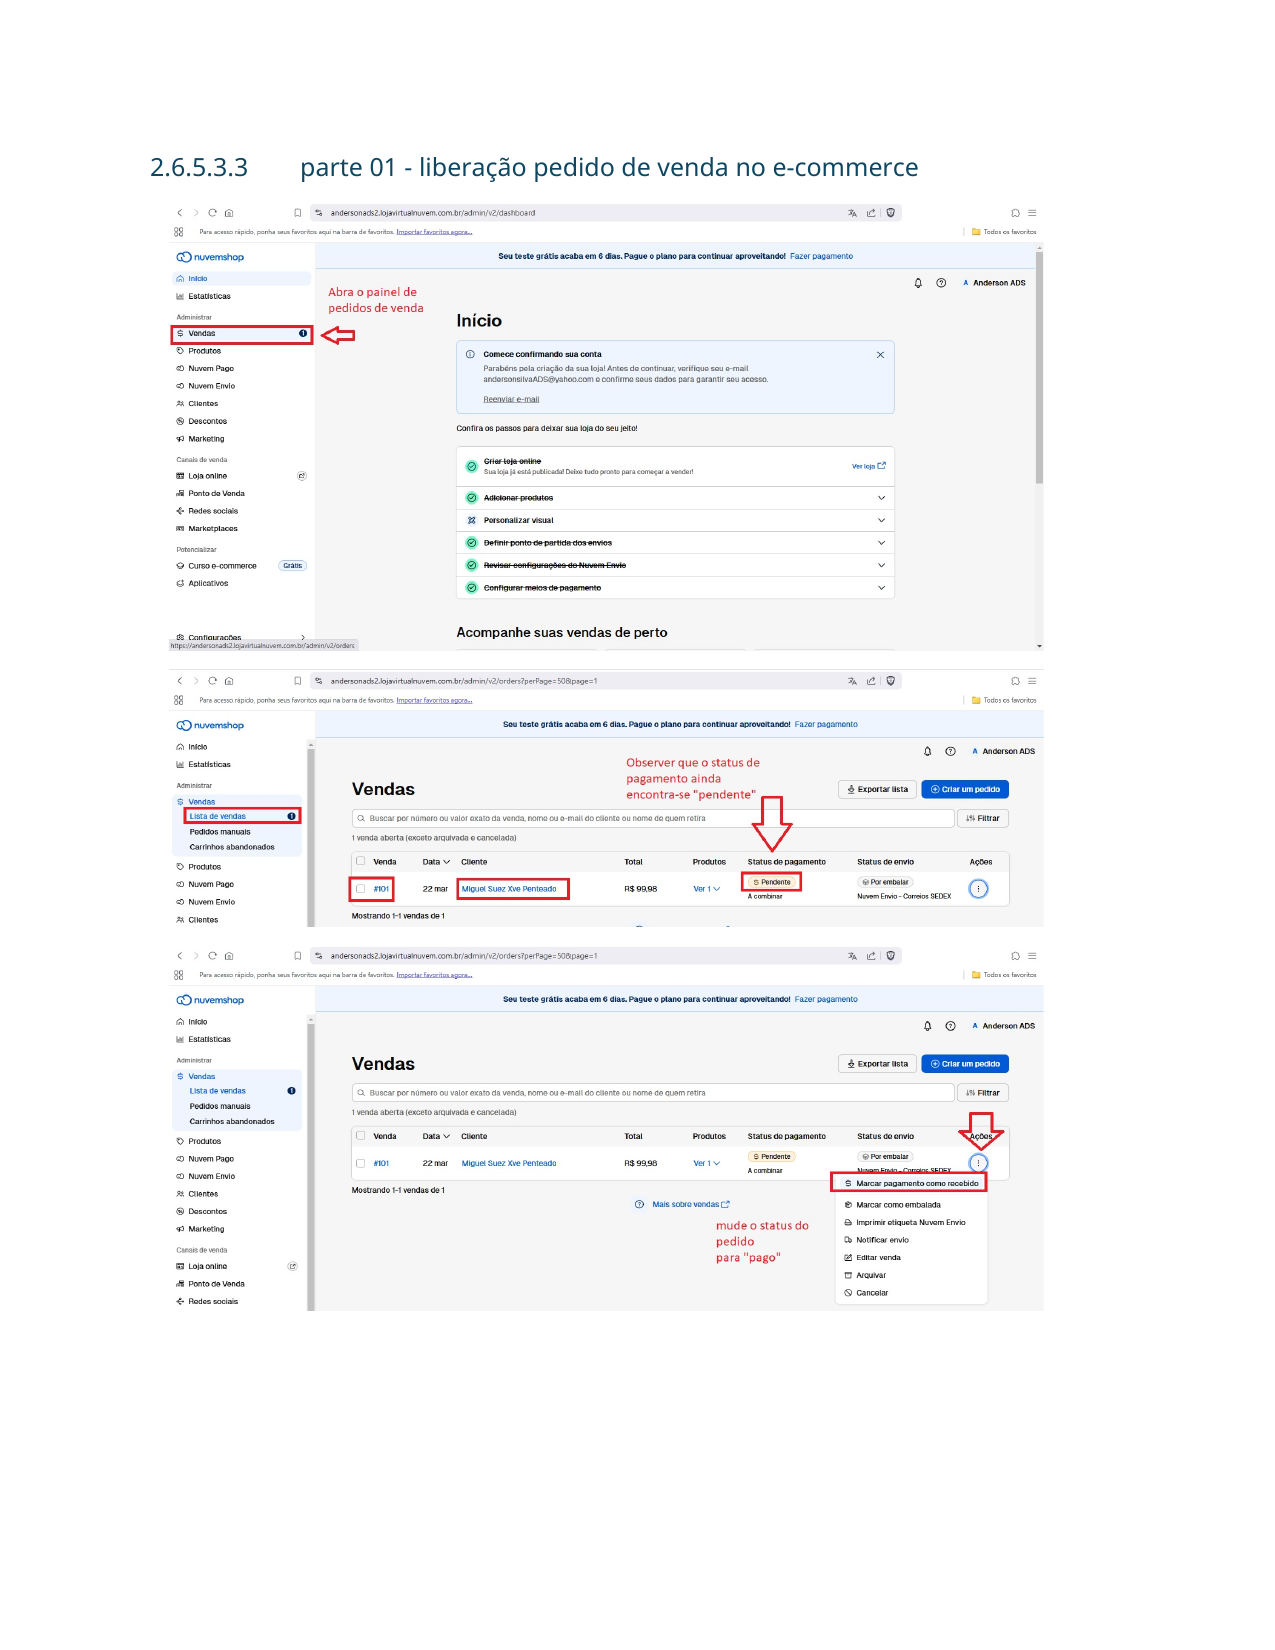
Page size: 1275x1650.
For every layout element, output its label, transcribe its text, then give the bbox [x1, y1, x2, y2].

subtitle 2.6.5.3.3 parte 01 - liberação pedido de venda no e-commerce [150, 150, 1125, 184]
picture [168, 202, 1044, 651]
picture [168, 945, 1044, 1311]
picture [168, 669, 1044, 927]
